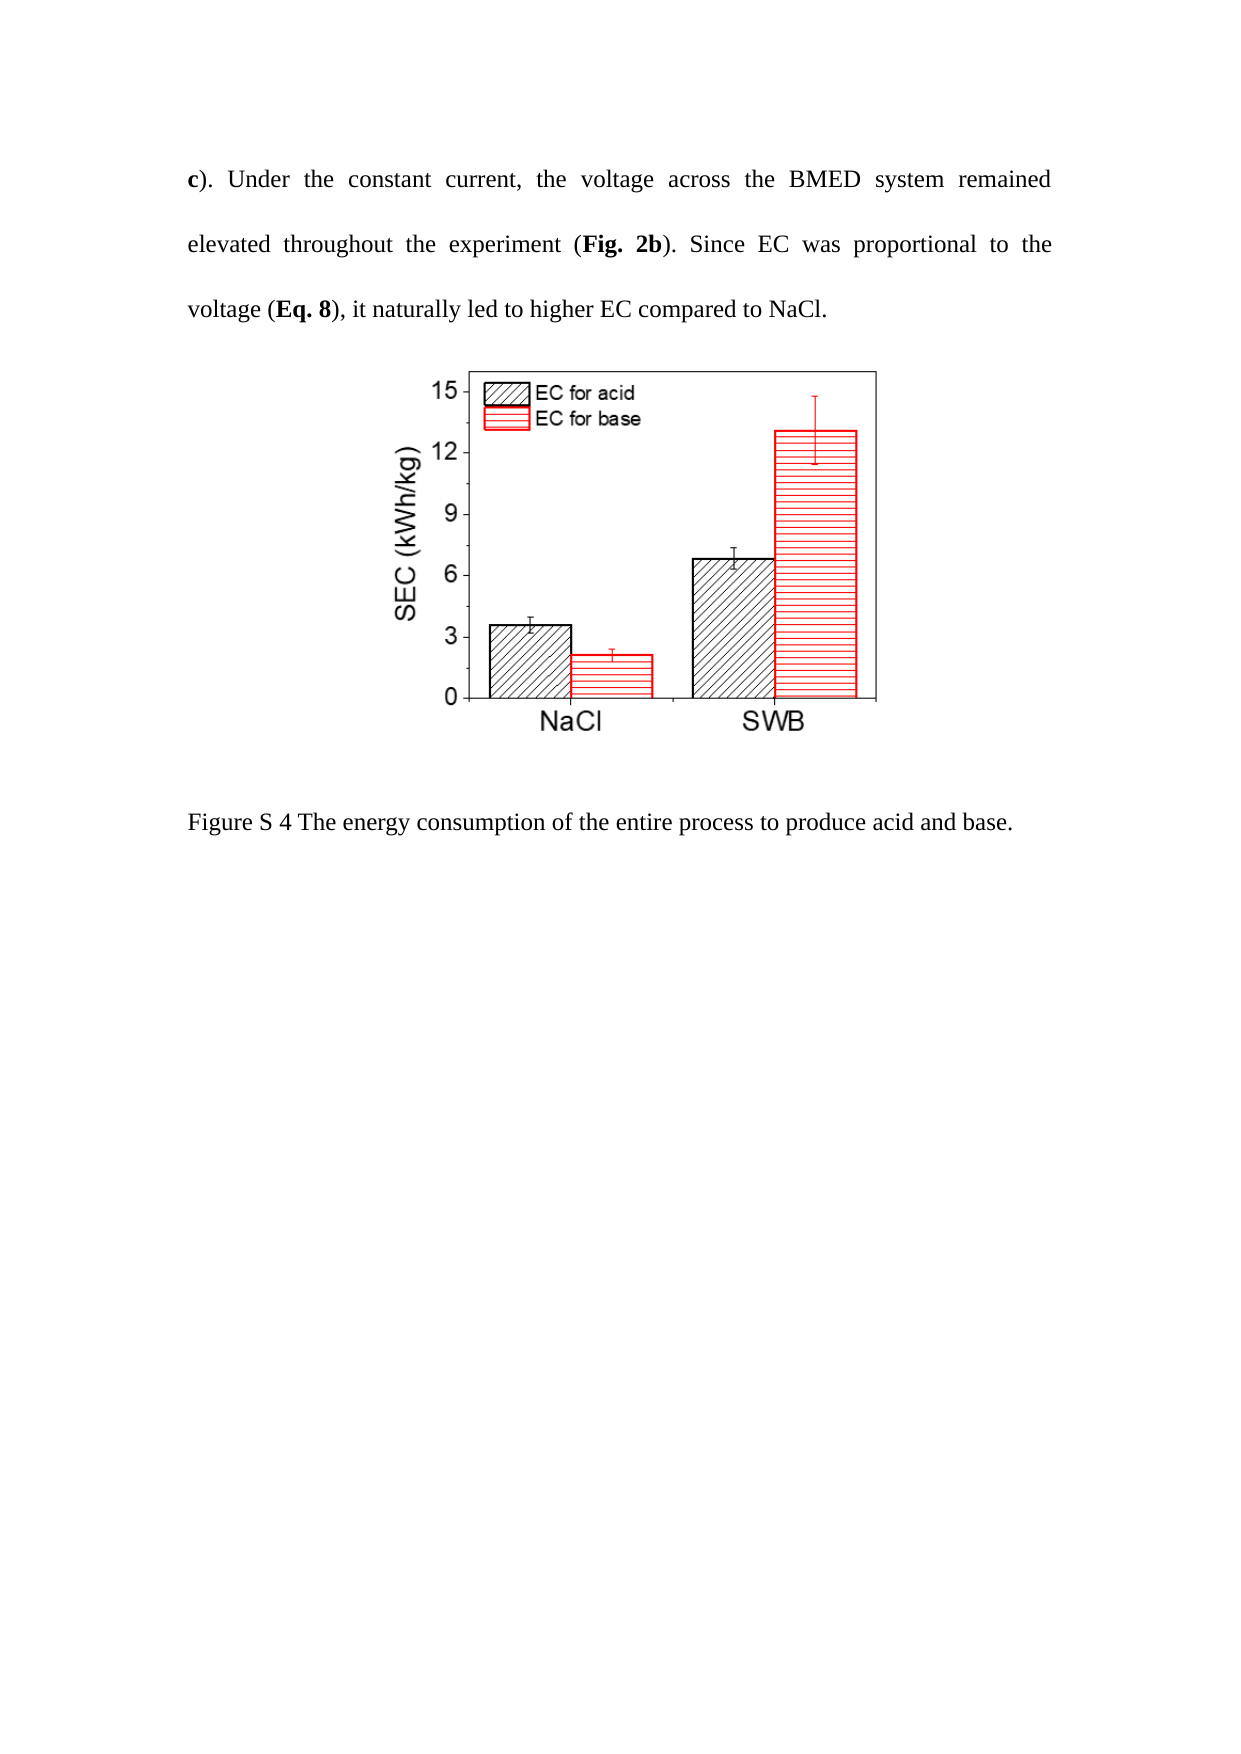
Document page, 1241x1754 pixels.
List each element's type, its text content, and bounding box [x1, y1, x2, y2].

text Figure S 4 The energy consumption of the entire process to produce acid and base. [187, 806, 1053, 838]
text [187, 162, 1053, 324]
picture [380, 353, 898, 750]
